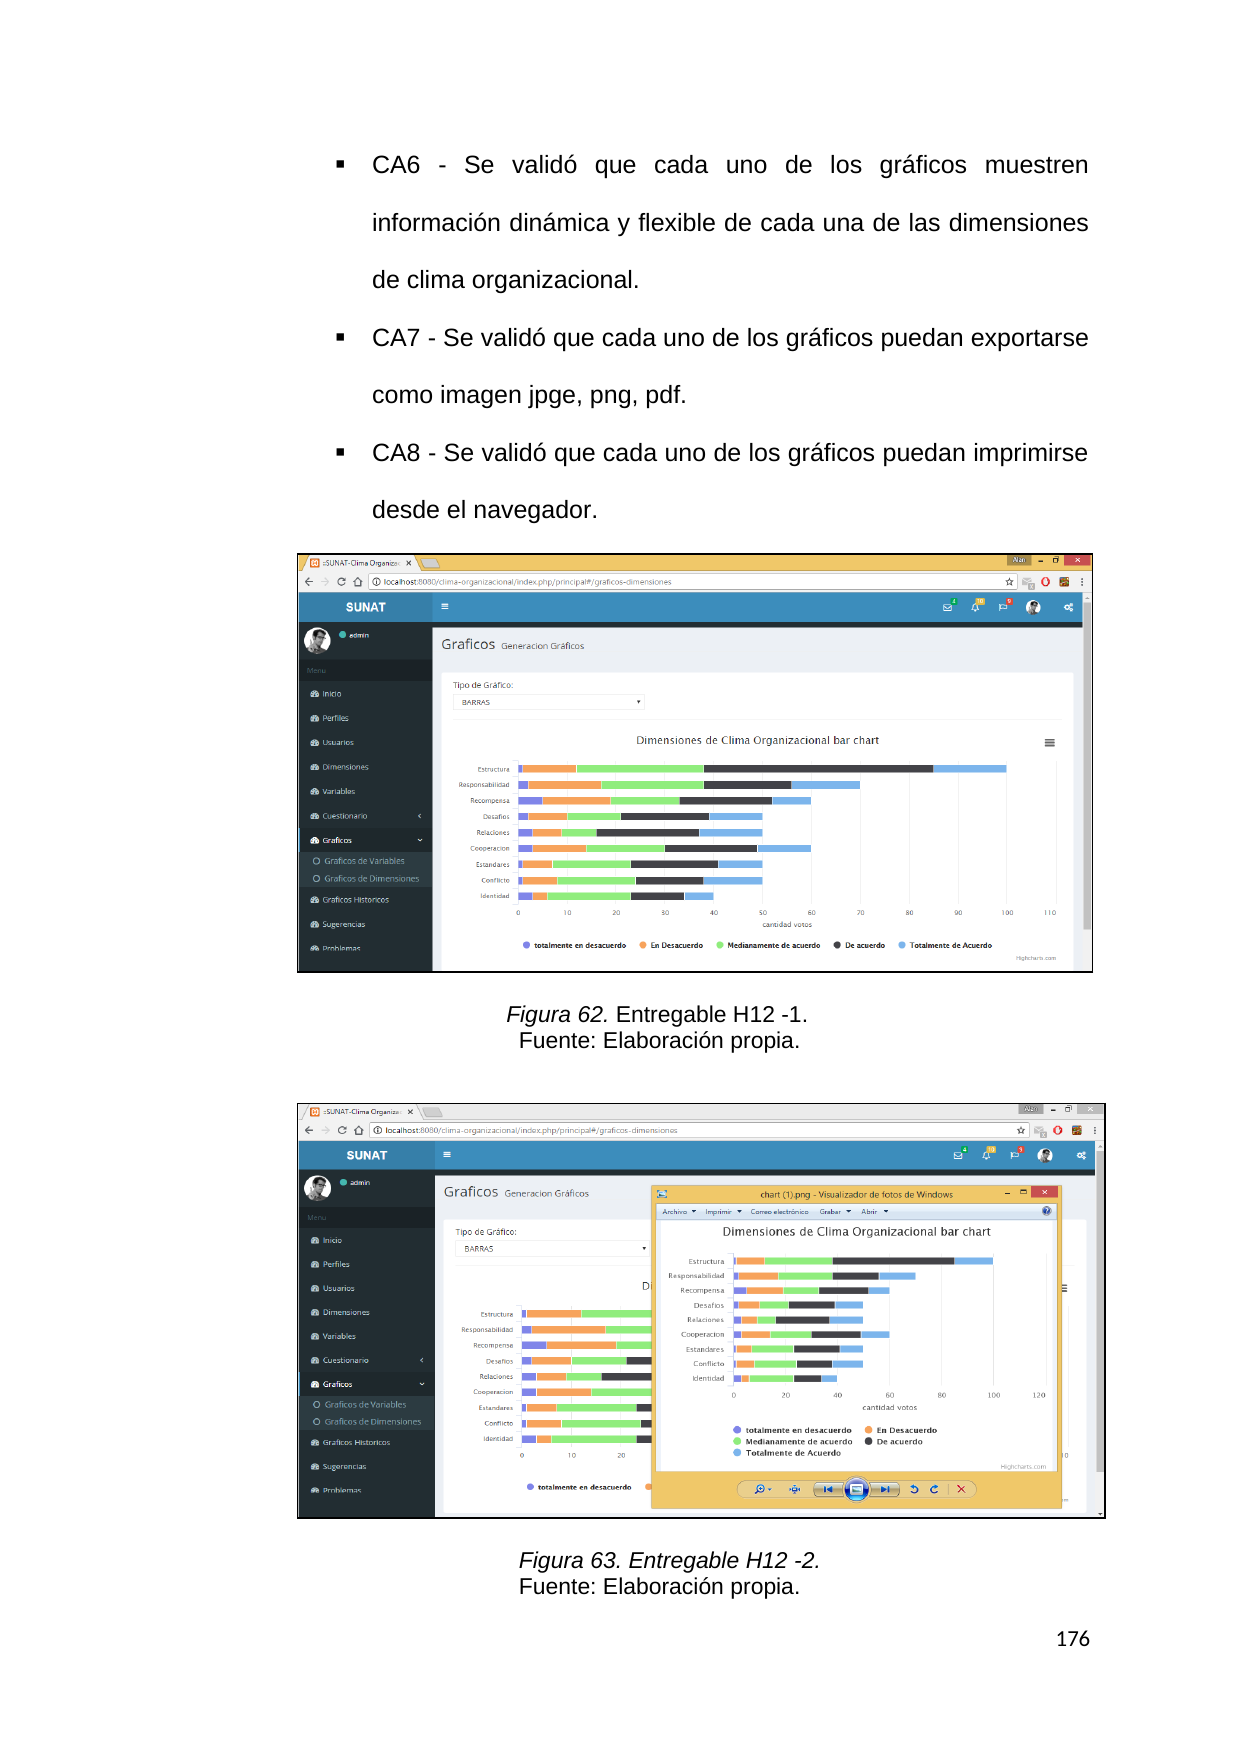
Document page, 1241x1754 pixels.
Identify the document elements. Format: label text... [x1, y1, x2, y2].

list CA8 - Se validó que cada uno de los gráficos puedan imprimirse desde el navegador. [334, 438, 1090, 524]
picture [298, 1104, 1104, 1517]
list CA6 - Se validó que cada uno de los gráficos muestren información dinámica y flexible de cada una de las dimensiones de clima organizacional. [334, 150, 1090, 294]
text Figura 62. Entregable H12 -1. [150, 1001, 1090, 1027]
text Fuente: Elaboración propia. [445, 1027, 1090, 1053]
text Figura 63. Entregable H12 -2. [445, 1547, 1090, 1573]
picture [298, 555, 1092, 971]
list CA7 - Se validó que cada uno de los gráficos puedan exportarse como imagen jpge, png, pdf. [334, 323, 1090, 409]
text Fuente: Elaboración propia. [445, 1573, 1090, 1599]
